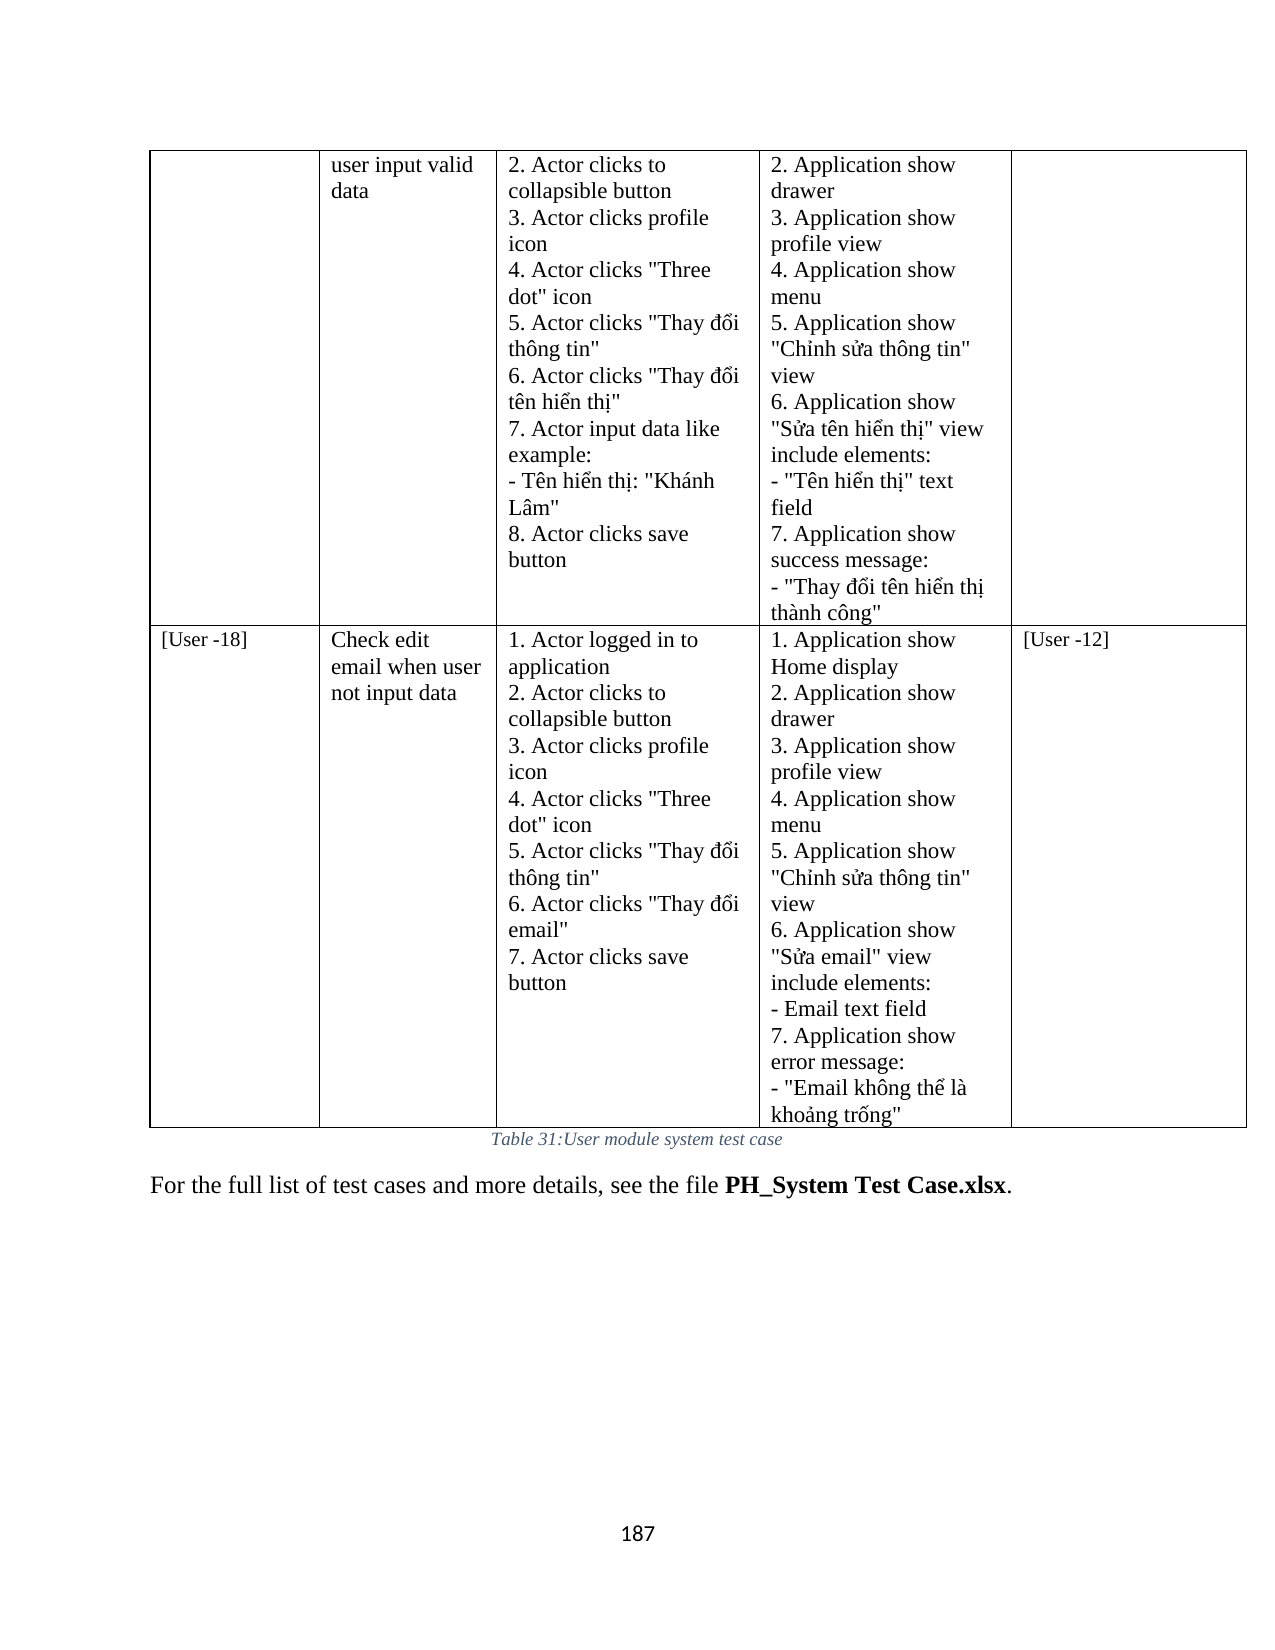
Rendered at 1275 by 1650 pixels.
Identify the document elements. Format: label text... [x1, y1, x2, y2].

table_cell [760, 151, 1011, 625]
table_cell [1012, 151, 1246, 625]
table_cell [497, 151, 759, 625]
text For the full list of test cases and more details, see the file PH_System Test Case.xlsx. [150, 1171, 1125, 1199]
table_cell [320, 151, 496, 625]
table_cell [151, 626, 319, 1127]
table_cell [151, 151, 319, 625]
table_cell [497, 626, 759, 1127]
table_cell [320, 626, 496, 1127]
text Table 31:User module system test case [150, 1128, 1125, 1150]
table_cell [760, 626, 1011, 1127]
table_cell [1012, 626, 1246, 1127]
